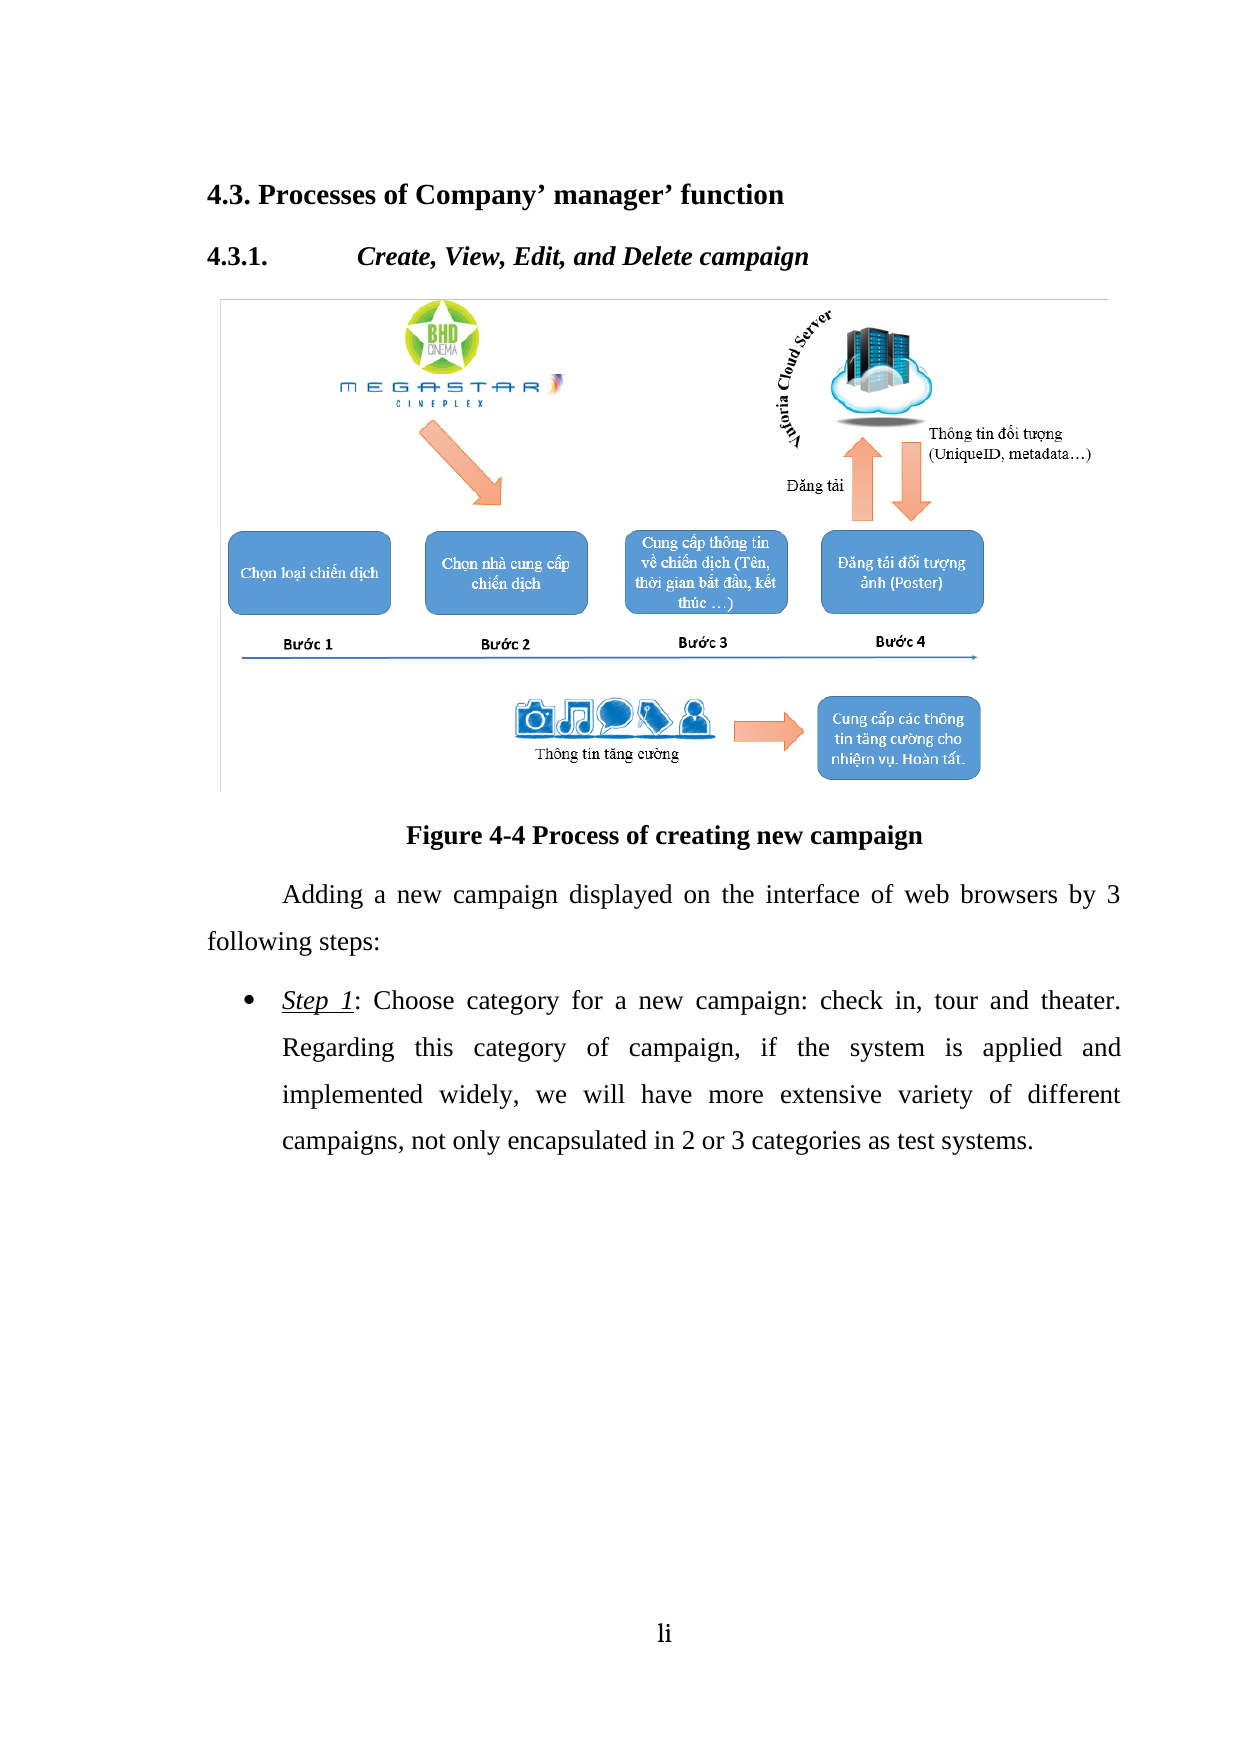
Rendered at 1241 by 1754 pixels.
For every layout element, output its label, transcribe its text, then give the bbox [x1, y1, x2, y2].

picture [220, 299, 1109, 792]
list Step 1: Choose category for a new campaign: check in, tour and theater. Regarding this category of campaign, if the system is applied and implemented widely, we will have more extensive variety of different campaigns, not only encapsulated in 2 or 3 categories as test systems. [244, 984, 1122, 1156]
subtitle 4.3.1. Create, View, Edit, and Delete campaign [207, 240, 1122, 271]
text Figure 4-4 Process of creating new campaign [207, 819, 1122, 851]
subtitle 4.3. Processes of Company’ manager’ function [207, 177, 1122, 211]
text Adding a new campaign displayed on the interface of web browsers by 3 following steps: [207, 878, 1122, 956]
